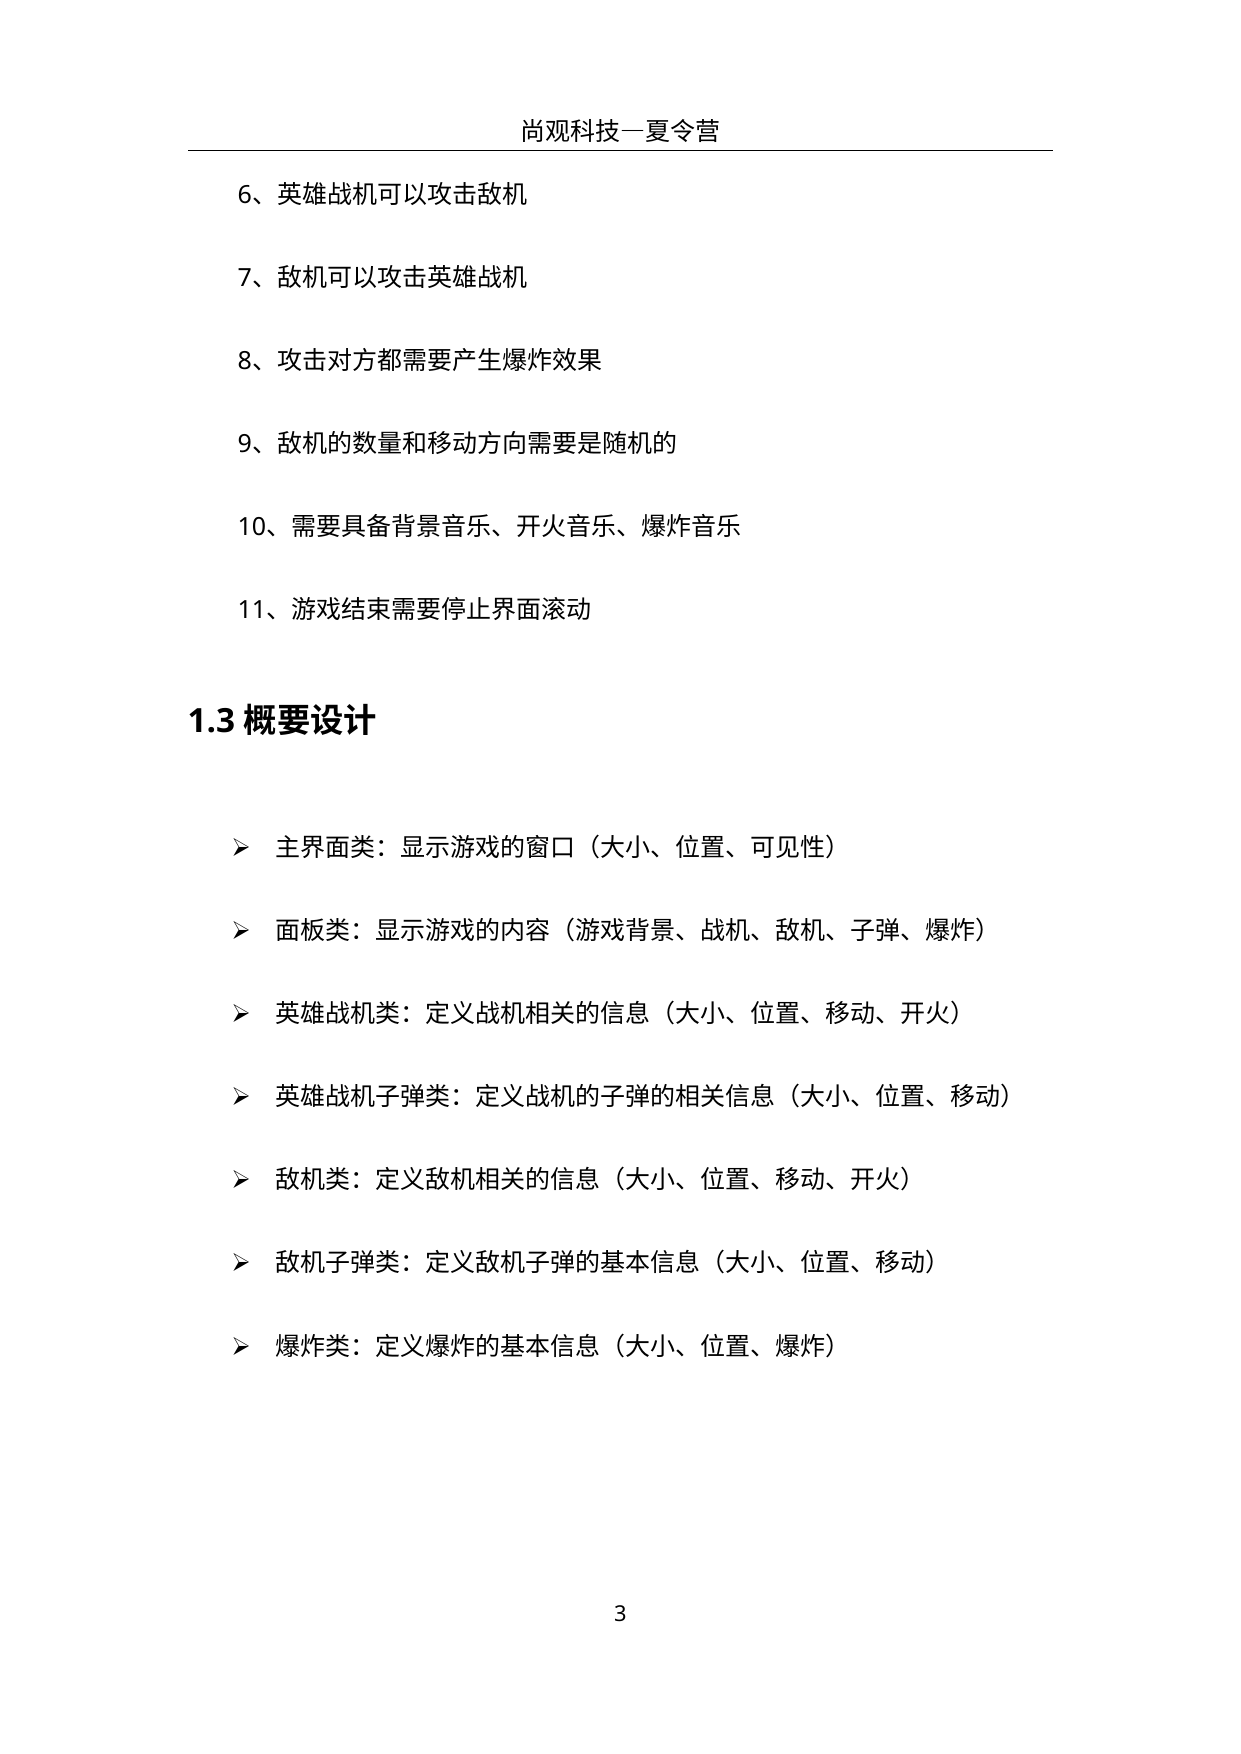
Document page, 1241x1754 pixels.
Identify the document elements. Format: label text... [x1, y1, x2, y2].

text 7、敌机可以攻击英雄战机 [187, 243, 1053, 308]
text 6、英雄战机可以攻击敌机 [187, 160, 1053, 225]
list 主界面类：显示游戏的窗口（大小、位置、可见性） [187, 813, 1053, 878]
list 爆炸类：定义爆炸的基本信息（大小、位置、爆炸） [187, 1312, 1053, 1377]
text 8、攻击对方都需要产生爆炸效果 [187, 326, 1053, 391]
text 10、需要具备背景音乐、开火音乐、爆炸音乐 [187, 492, 1053, 557]
list 英雄战机类：定义战机相关的信息（大小、位置、移动、开火） [187, 979, 1053, 1044]
list 英雄战机子弹类：定义战机的子弹的相关信息（大小、位置、移动） [187, 1062, 1053, 1127]
text 11、游戏结束需要停止界面滚动 [187, 575, 1053, 640]
text 9、敌机的数量和移动方向需要是随机的 [187, 409, 1053, 474]
subtitle 1.3 概要设计 [187, 686, 1053, 751]
list 面板类：显示游戏的内容（游戏背景、战机、敌机、子弹、爆炸） [187, 896, 1053, 961]
list 敌机类：定义敌机相关的信息（大小、位置、移动、开火） [187, 1145, 1053, 1210]
list 敌机子弹类：定义敌机子弹的基本信息（大小、位置、移动） [187, 1228, 1053, 1293]
